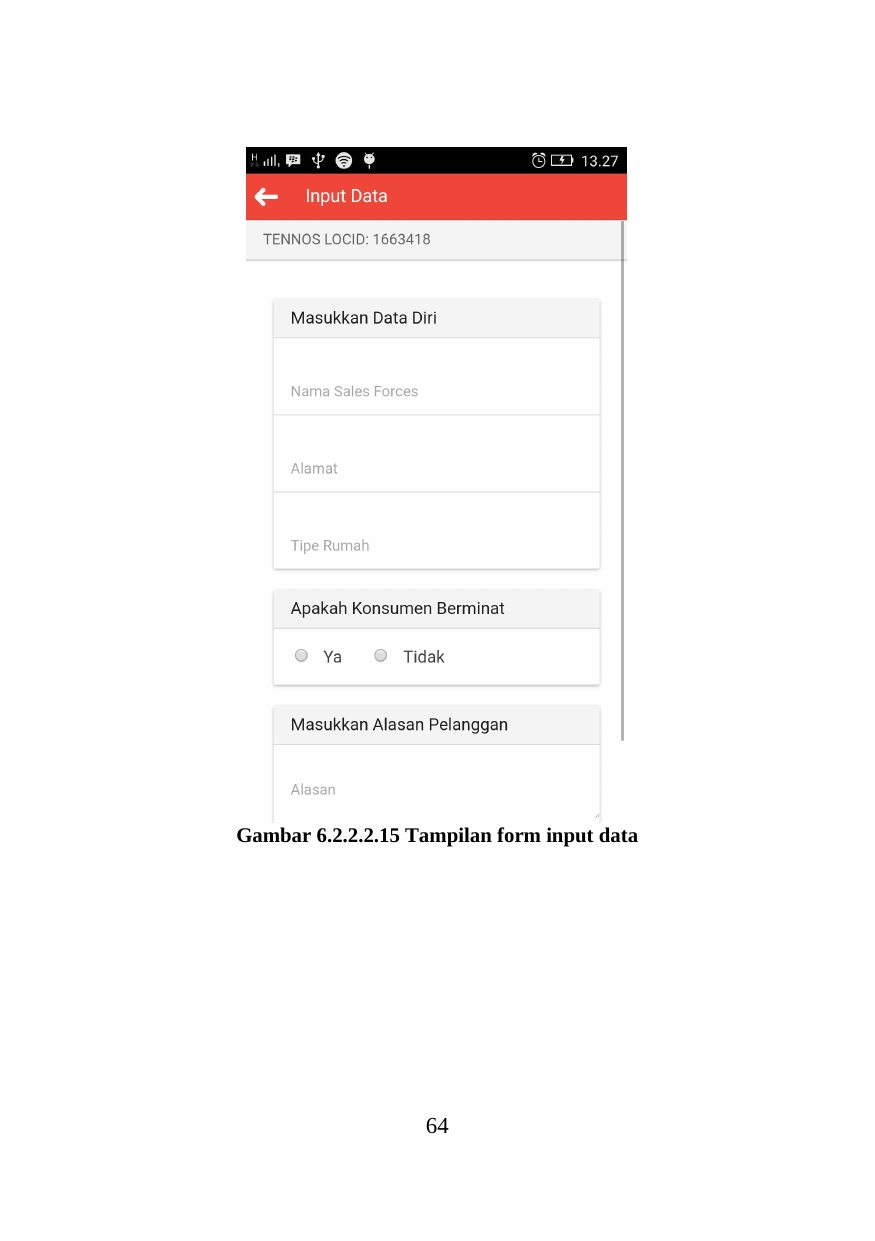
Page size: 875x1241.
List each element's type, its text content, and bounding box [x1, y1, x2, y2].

picture [246, 147, 627, 823]
